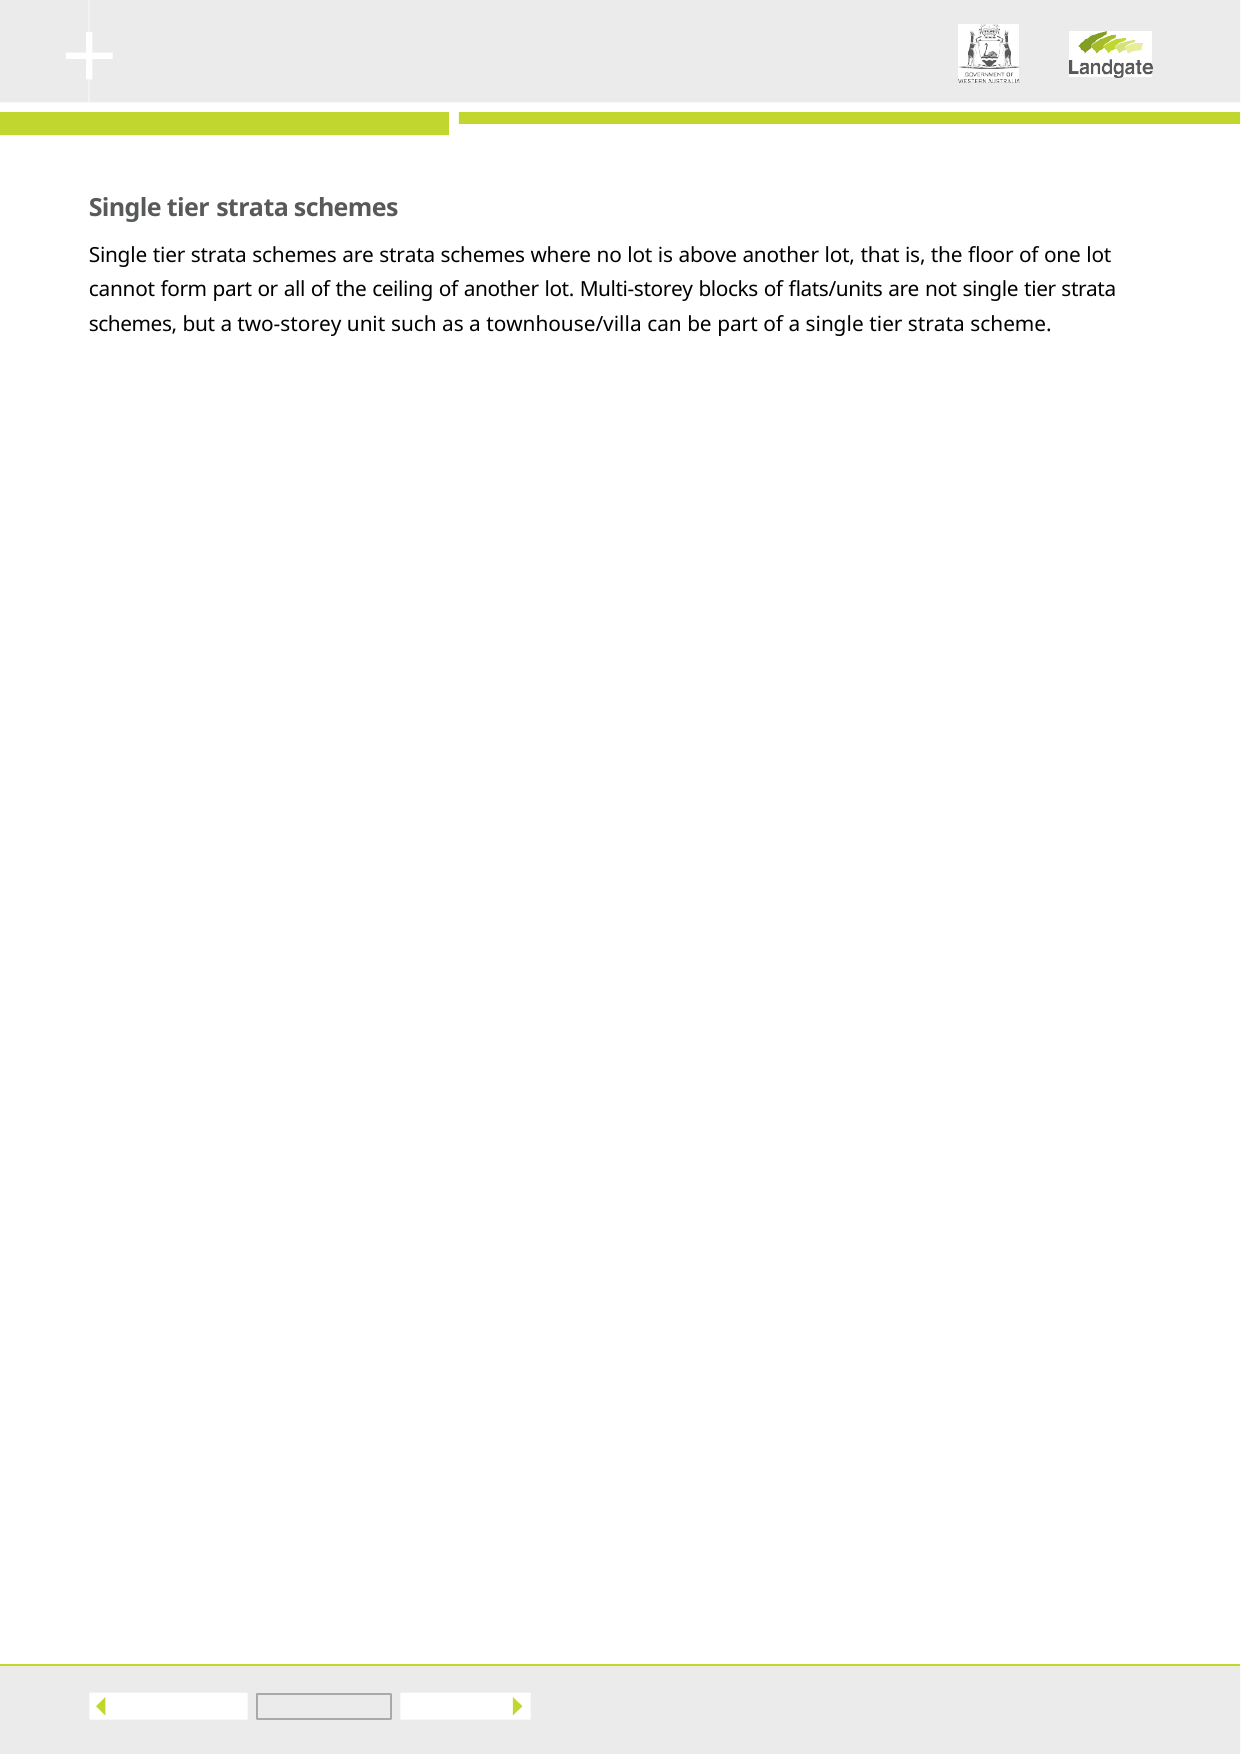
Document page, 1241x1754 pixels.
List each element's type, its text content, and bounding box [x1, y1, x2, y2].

text Single tier strata schemes are strata schemes where no lot is above another lot, that is, the floor of one lot cannot form part or all of the ceiling of another lot. Multi-storey blocks of flats/units are not single tier strata schemes, but a two-storey unit such as a townhouse/villa can be part of a single tier strata scheme. [88, 240, 1138, 337]
picture [958, 23, 1020, 83]
subtitle Single tier strata schemes [88, 190, 1240, 224]
picture [1069, 31, 1153, 78]
